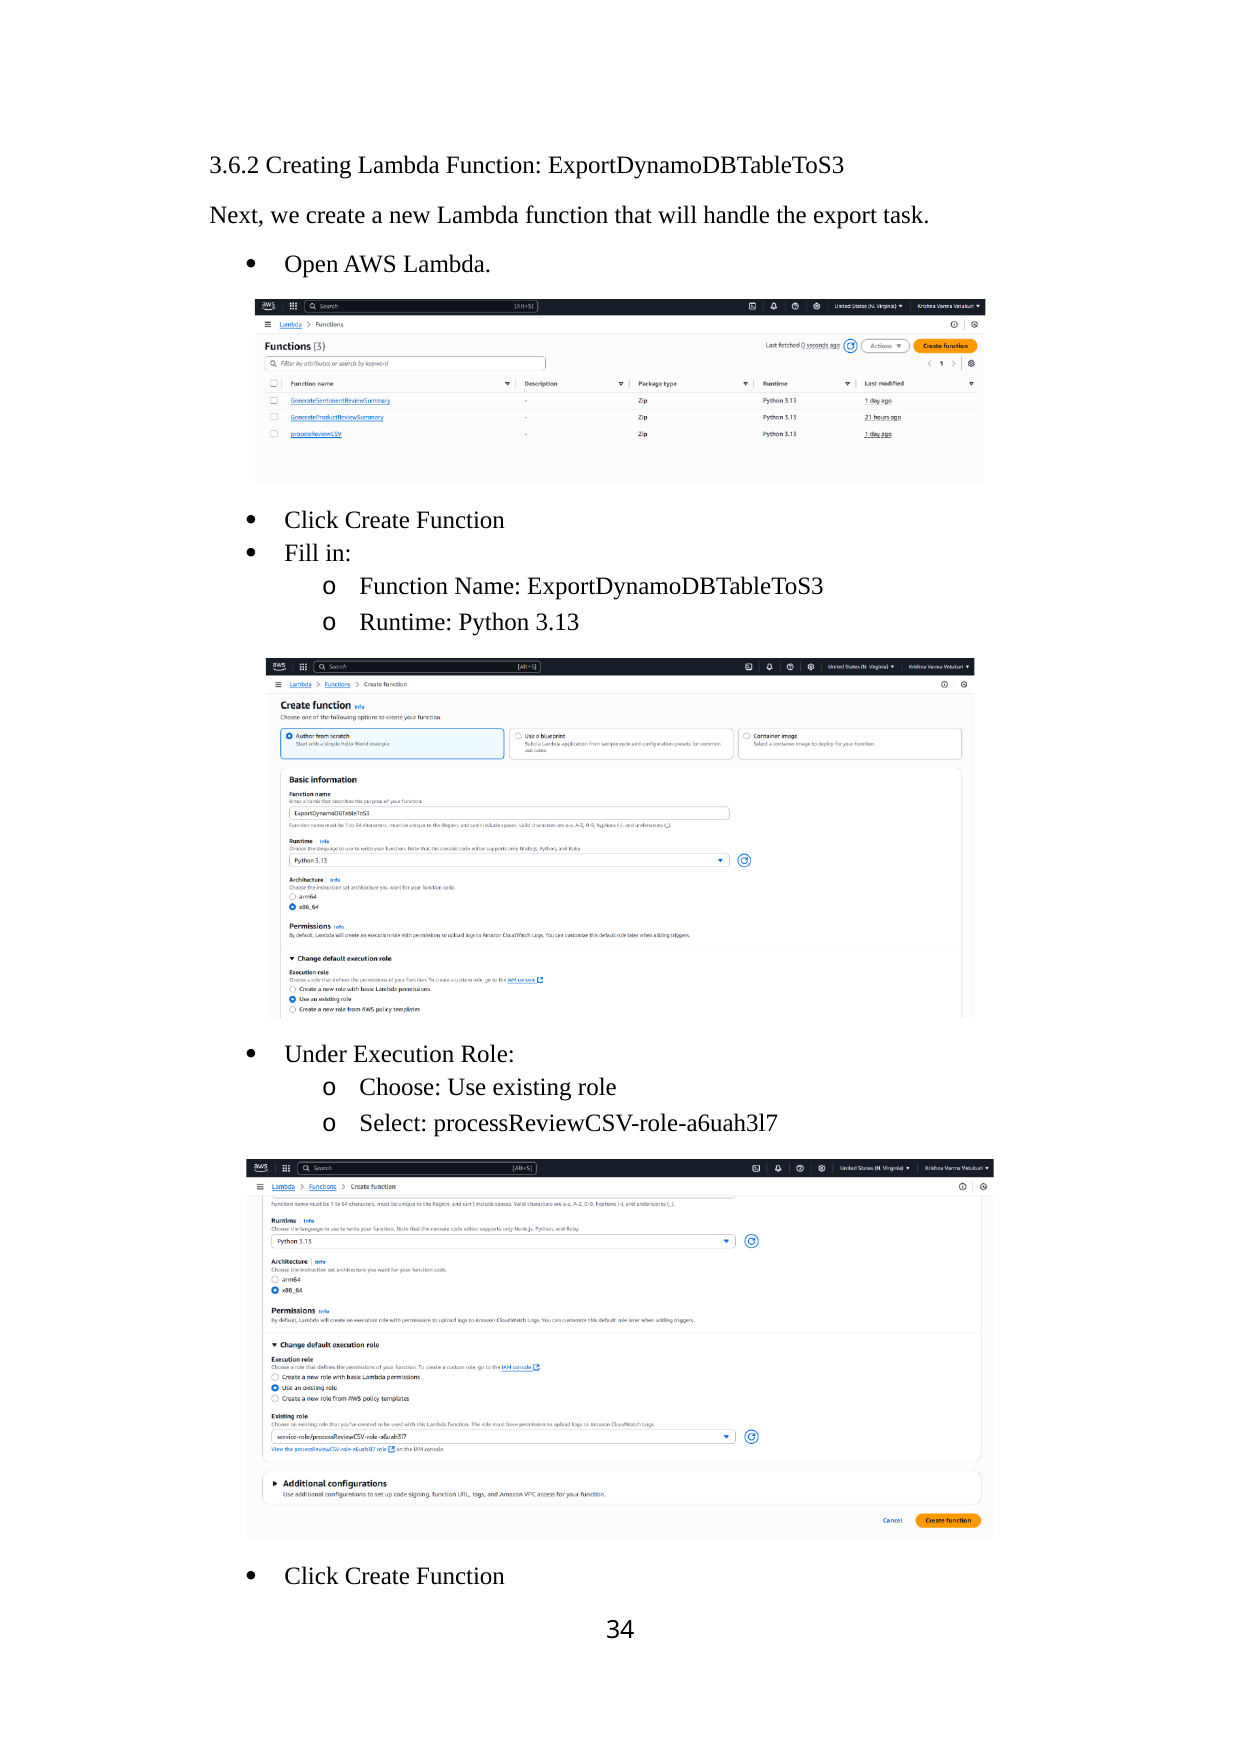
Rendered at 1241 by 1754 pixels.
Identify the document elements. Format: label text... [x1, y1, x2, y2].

list Function Name: ExportDynamoDBTableToS3 [322, 571, 1090, 602]
list Runtime: Python 3.13 [322, 607, 1090, 638]
picture [246, 1159, 994, 1540]
list Open AWS Lambda. [247, 249, 1090, 278]
list Choose: Use existing role [322, 1072, 1090, 1103]
text Next, we create a new Lambda function that will handle the export task. [209, 200, 1090, 228]
list Under Execution Role: [247, 1039, 1090, 1068]
list Fill in: [247, 538, 1090, 567]
text 3.6.2 Creating Lambda Function: ExportDynamoDBTableToS3 [209, 150, 1090, 179]
picture [265, 658, 975, 1018]
list Select: processReviewCSV-role-a6uah3l7 [322, 1108, 1090, 1138]
list Click Create Function [247, 1561, 1090, 1590]
picture [254, 299, 986, 484]
list Click Create Function [247, 505, 1090, 534]
